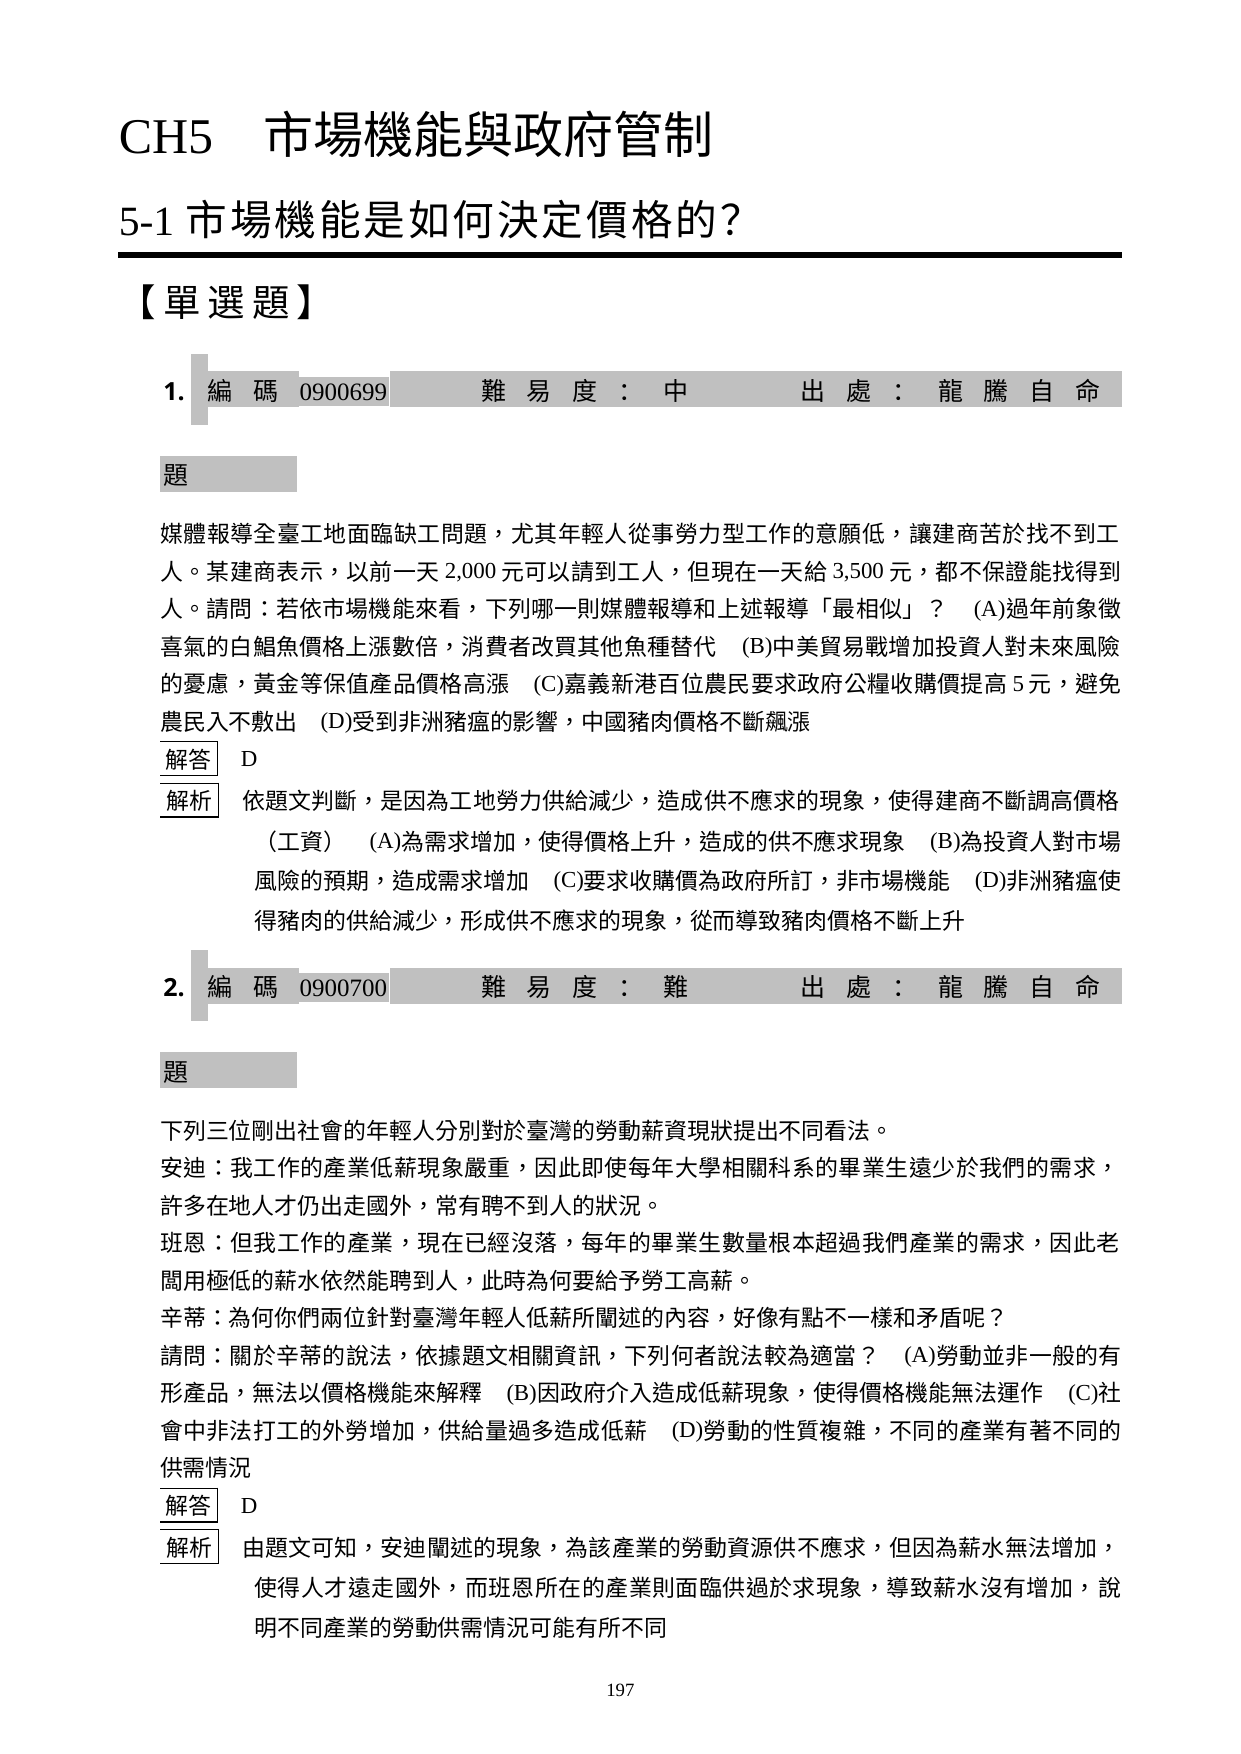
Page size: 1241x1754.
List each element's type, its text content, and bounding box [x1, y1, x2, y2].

list 編碼0900699 難易度：中 出處：龍騰自命題 [160, 354, 1122, 509]
text 解答 D [160, 1489, 217, 1521]
text CH5 市場機能與政府管制 [118, 96, 1122, 168]
text 解答 D [218, 741, 1122, 776]
text 解答 D [160, 742, 217, 775]
text 媒體報導全臺工地面臨缺工問題，尤其年輕人從事勞力型工作的意願低，讓建商苦於找不到工人。某建商表示，以前一天2,000元可以請到工人，但現在一天給3,500元，都不保證能找得到人。請問：若依市場機能來看，下列哪一則媒體報導和上述報導「最相似」？ (A)過年前象徵喜氣的白鯧魚價格上漲數倍，消費者改買其他魚種替代 (B)中美貿易戰增加投資人對未來風險的憂慮，黃金等保值產品價格高漲 (C)嘉義新港百位農民要求政府公糧收購價提高5元，避免農民入不敷出 (D)受到非洲豬瘟的影響，中國豬肉價格不斷飆漲 [160, 516, 1122, 737]
text 解析 由題文可知，安迪闡述的現象，為該產業的勞動資源供不應求，但因為薪水無法增加，使得人才遠走國外，而班恩所在的產業則面臨供過於求現象，導致薪水沒有增加，說明不同產業的勞動供需情況可能有所不同 [160, 1529, 1122, 1643]
text 【單選題】 [118, 264, 1122, 335]
text 5-1 市場機能是如何決定價格的？ [118, 182, 1122, 252]
list 編碼0900700 難易度：難 出處：龍騰自命題 [160, 950, 1122, 1106]
text 解析 依題文判斷，是因為工地勞力供給減少，造成供不應求的現象，使得建商不斷調高價格（工資） (A)為需求增加，使得價格上升，造成的供不應求現象 (B)為投資人對市場風險的預期，造成需求增加 (C)要求收購價為政府所訂，非市場機能 (D)非洲豬瘟使得豬肉的供給減少，形成供不應求的現象，從而導致豬肉價格不斷上升 [160, 782, 1122, 936]
text 下列三位剛出社會的年輕人分別對於臺灣的勞動薪資現狀提出不同看法。 安迪：我工作的產業低薪現象嚴重，因此即使每年大學相關科系的畢業生遠少於我們的需求，許多在地人才仍出走國外，常有聘不到人的狀況。 班恩：但我工作的產業，現在已經沒落，每年的畢業生數量根本超過我們產業的需求，因此老闆用極低的薪水依然能聘到人，此時為何要給予勞工高薪。 辛蒂：為何你們兩位針對臺灣年輕人低薪所闡述的內容，好像有點不一樣和矛盾呢？ 請問：關於辛蒂的說法，依據題文相關資訊，下列何者說法較為適當？ (A)勞動並非一般的有形產品，無法以價格機能來解釋 (B)因政府介入造成低薪現象，使得價格機能無法運作 (C)社會中非法打工的外勞增加，供給量過多造成低薪 (D)勞動的性質複雜，不同的產業有著不同的供需情況 [160, 1113, 1122, 1483]
text 解答 D [218, 1488, 1122, 1522]
